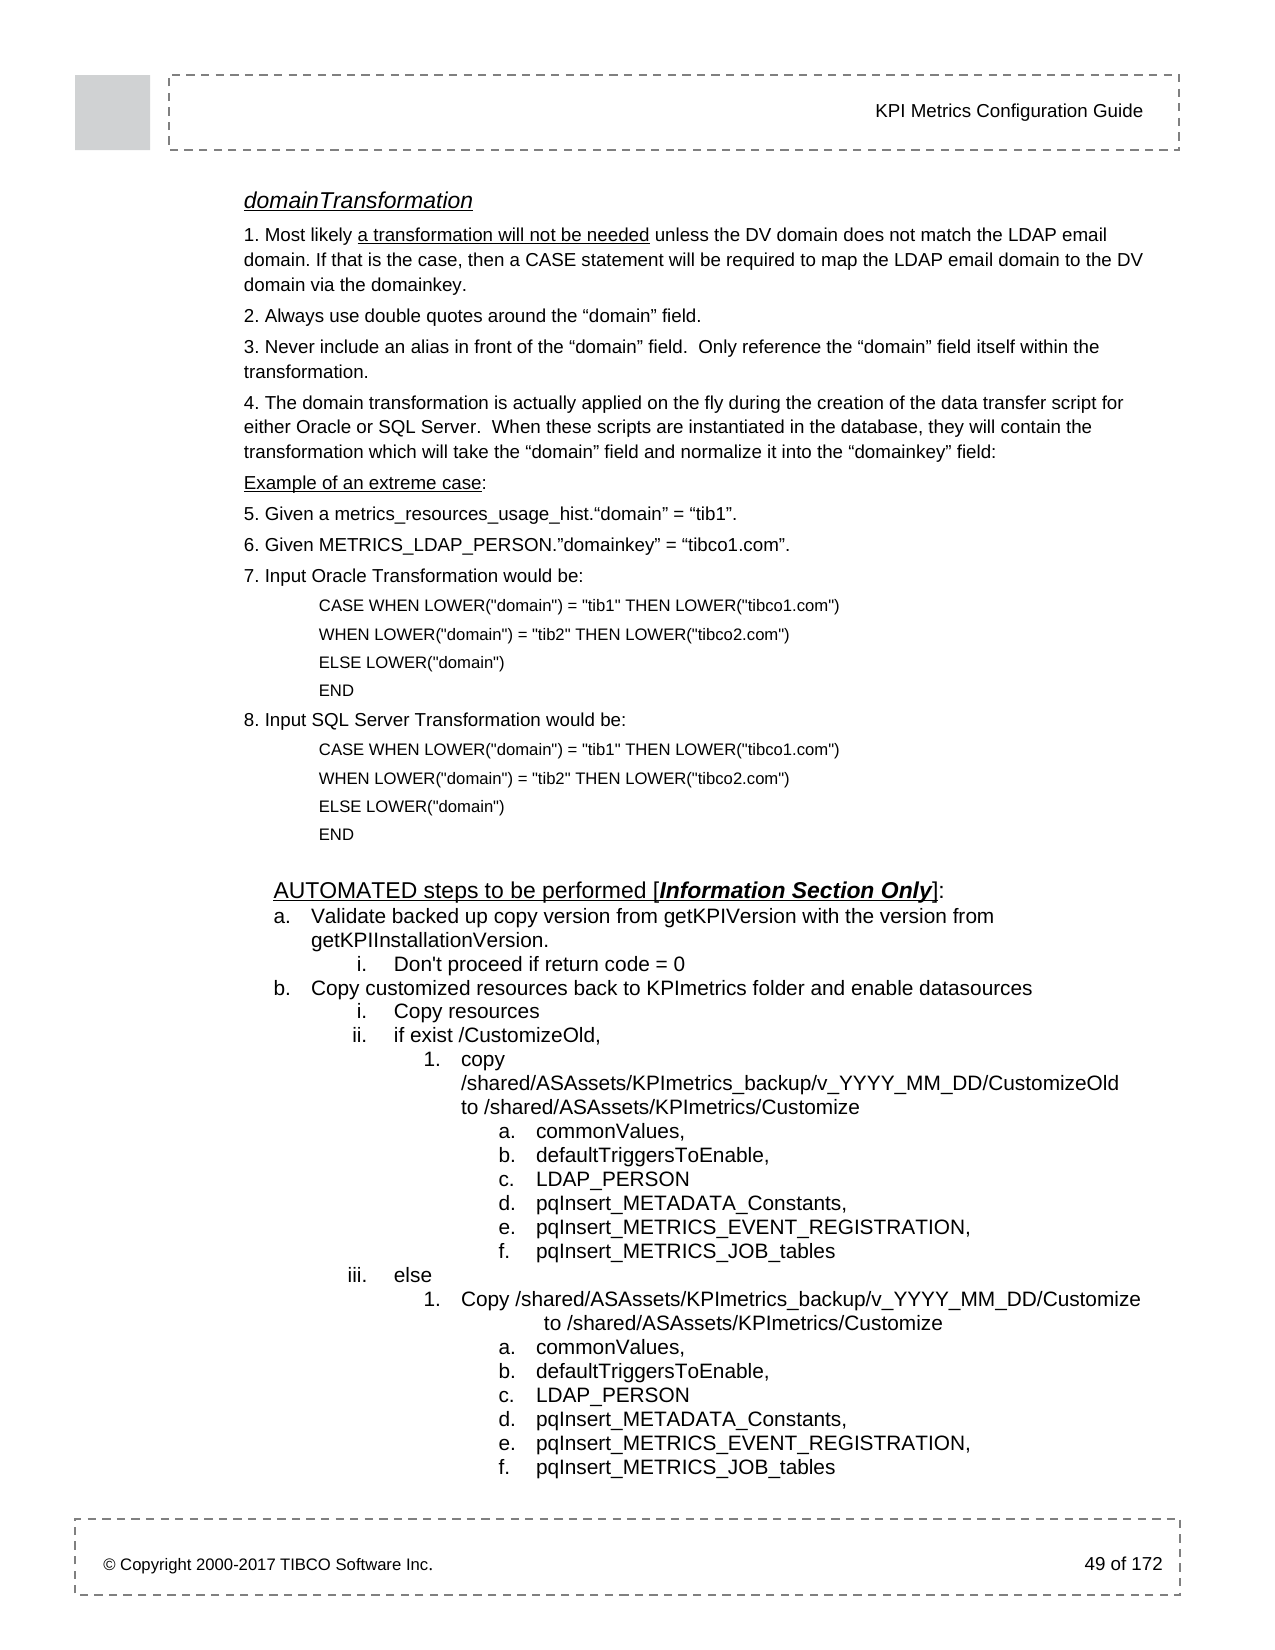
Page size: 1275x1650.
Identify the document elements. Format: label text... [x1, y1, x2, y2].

list if exist /CustomizeOld, [367, 1023, 1162, 1047]
text AUTOMATED steps to be performed [Information Section Only]: [273, 877, 1162, 903]
text WHEN LOWER("domain") = "tib2" THEN LOWER("tibco2.com") [319, 624, 1161, 644]
text Example of an extreme case: [244, 472, 1161, 494]
list copy /shared/ASAssets/KPImetrics_backup/v_YYYY_MM_DD/CustomizeOld to /shared/ASAssets/KPImetrics/Customize [423, 1047, 1162, 1119]
list else [367, 1263, 1162, 1287]
list Copy customized resources back to KPImetrics folder and enable datasources [273, 975, 1162, 999]
list LDAP_PERSON [498, 1167, 1162, 1191]
list pqInsert_METRICS_JOB_tables [498, 1239, 1162, 1263]
list pqInsert_METRICS_JOB_tables [498, 1454, 1162, 1478]
text CASE WHEN LOWER("domain") = "tib1" THEN LOWER("tibco1.com") [319, 740, 1161, 759]
text ELSE LOWER("domain") [319, 653, 1161, 672]
list commonValues, [498, 1119, 1162, 1143]
list LDAP_PERSON [498, 1383, 1162, 1407]
list pqInsert_METRICS_EVENT_REGISTRATION, [498, 1215, 1162, 1239]
text 4. The domain transformation is actually applied on the fly during the creation of the data transfer script for either Oracle or SQL Server. When these scripts are instantiated in the database, they will contain the transformation which will take the “domain” field and normalize it into the “domainkey” field: [244, 391, 1161, 463]
text END [319, 825, 1161, 844]
text CASE WHEN LOWER("domain") = "tib1" THEN LOWER("tibco1.com") [319, 596, 1161, 615]
text domainTransformation [244, 187, 1161, 214]
list Validate backed up copy version from getKPIVersion with the version from getKPIInstallationVersion. [273, 903, 1162, 951]
list pqInsert_METADATA_Constants, [498, 1407, 1162, 1431]
text ELSE LOWER("domain") [319, 797, 1161, 816]
list pqInsert_METADATA_Constants, [498, 1191, 1162, 1215]
text 2. Always use double quotes around the “domain” field. [244, 304, 1161, 326]
text 7. Input Oracle Transformation would be: [244, 565, 1161, 587]
text 5. Given a metrics_resources_usage_hist.“domain” = “tib1”. [244, 503, 1161, 525]
list Copy resources [367, 999, 1162, 1023]
text 6. Given METRICS_LDAP_PERSON.”domainkey” = “tibco1.com”. [244, 534, 1161, 556]
list defaultTriggersToEnable, [498, 1359, 1162, 1383]
text 3. Never include an alias in front of the “domain” field. Only reference the “domain” field itself within the transformation. [244, 336, 1161, 382]
list Don't proceed if return code = 0 [367, 951, 1162, 975]
list pqInsert_METRICS_EVENT_REGISTRATION, [498, 1431, 1162, 1454]
list commonValues, [498, 1335, 1162, 1359]
list defaultTriggersToEnable, [498, 1143, 1162, 1167]
text WHEN LOWER("domain") = "tib2" THEN LOWER("tibco2.com") [319, 768, 1161, 788]
text END [319, 681, 1161, 700]
list Copy /shared/ASAssets/KPImetrics_backup/v_YYYY_MM_DD/Customize to /shared/ASAssets/KPImetrics/Customize [423, 1287, 1162, 1335]
text 8. Input SQL Server Transformation would be: [244, 709, 1161, 731]
text 1. Most likely a transformation will not be needed unless the DV domain does not match the LDAP email domain. If that is the case, then a CASE statement will be required to map the LDAP email domain to the DV domain via the domainkey. [244, 224, 1161, 295]
